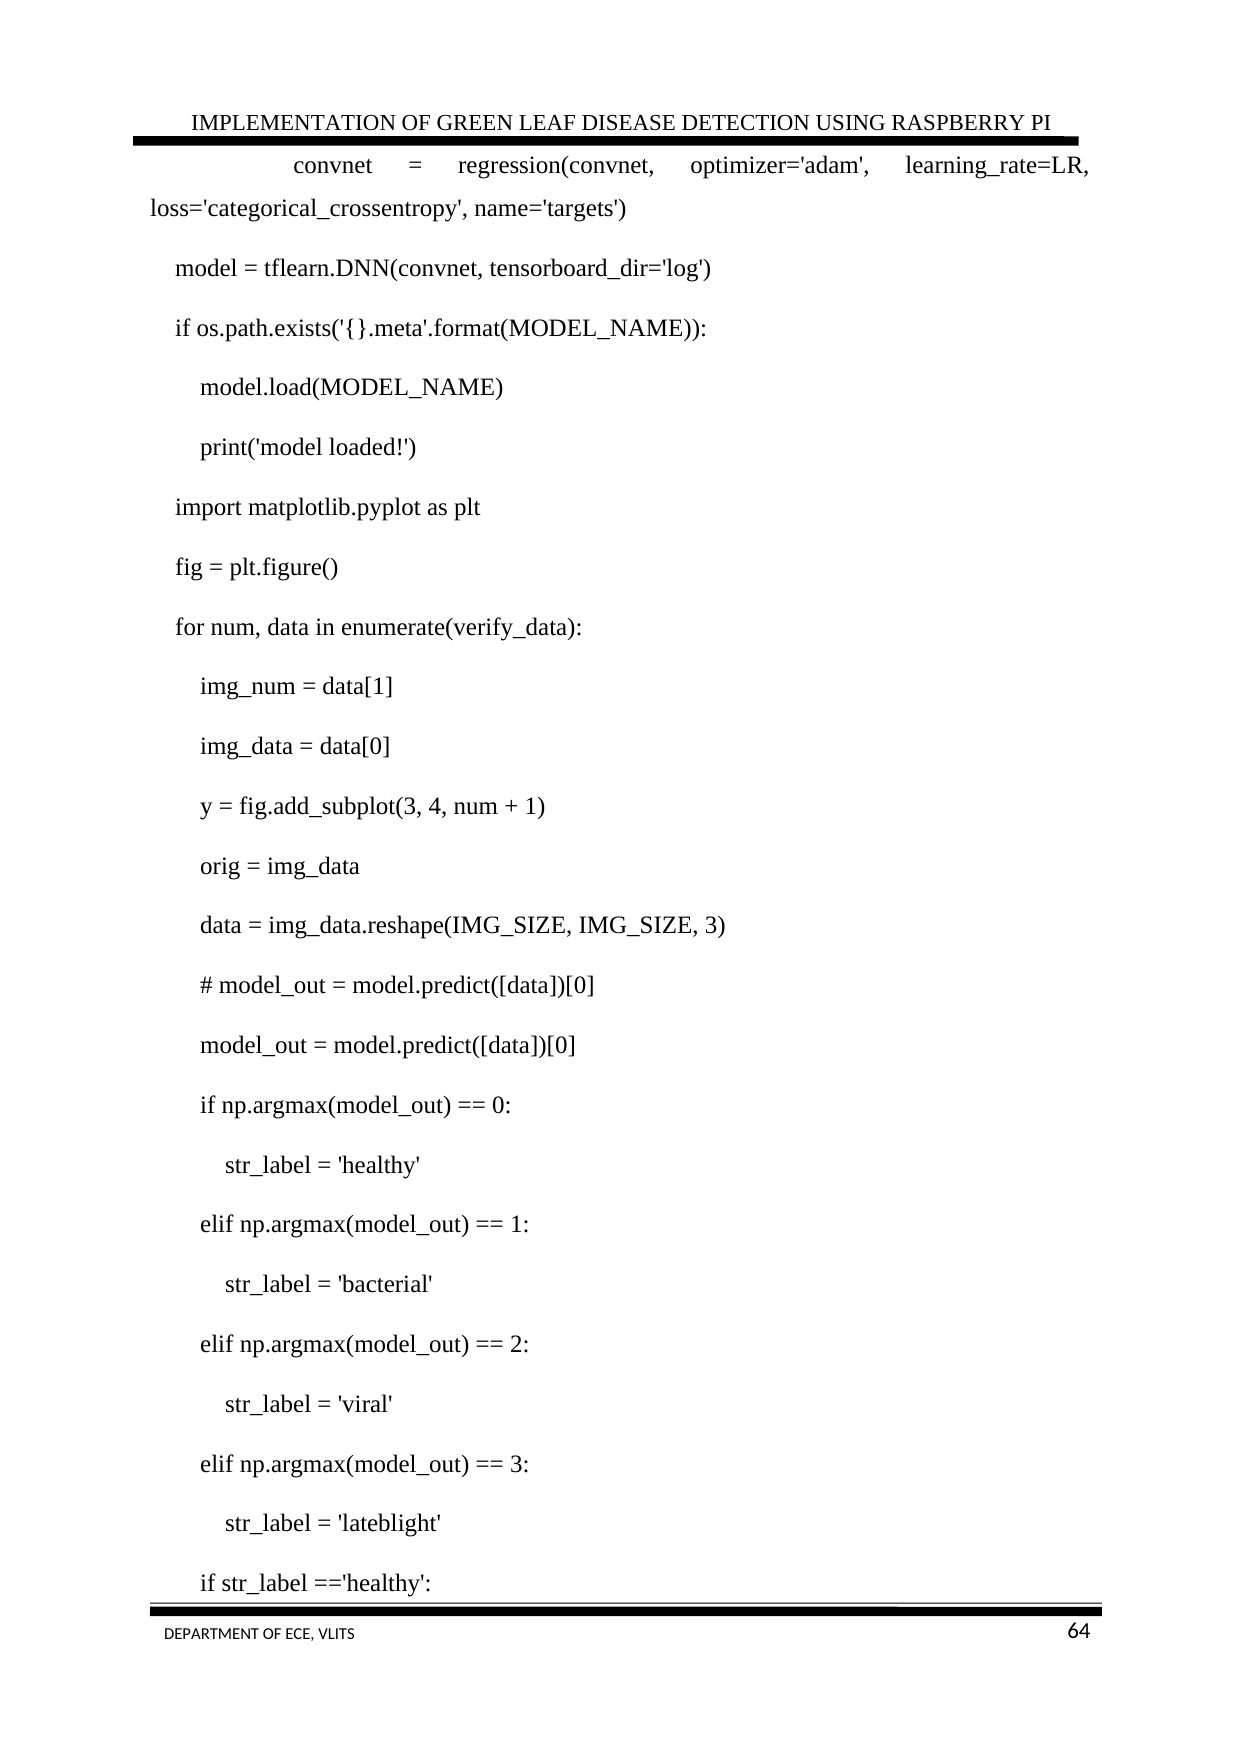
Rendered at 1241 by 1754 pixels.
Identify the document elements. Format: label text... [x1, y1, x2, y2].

text import matplotlib.pyplot as plt [150, 492, 1090, 521]
text str_label = 'healthy' [150, 1150, 1090, 1178]
text model = tflearn.DNN(convnet, tensorboard_dir='log') [150, 253, 1090, 282]
text if np.argmax(model_out) == 0: [150, 1090, 1090, 1119]
text elif np.argmax(model_out) == 3: [150, 1449, 1090, 1477]
text elif np.argmax(model_out) == 2: [150, 1329, 1090, 1358]
text img_data = data[0] [150, 731, 1090, 760]
text data = img_data.reshape(IMG_SIZE, IMG_SIZE, 3) [150, 911, 1090, 939]
text str_label = 'lateblight' [150, 1508, 1090, 1537]
text str_label = 'bacterial' [150, 1269, 1090, 1298]
text model_out = model.predict([data])[0] [150, 1030, 1090, 1059]
text print('model loaded!') [150, 432, 1090, 461]
text img_num = data[1] [150, 671, 1090, 700]
text elif np.argmax(model_out) == 1: [150, 1209, 1090, 1238]
text model.load(MODEL_NAME) [150, 372, 1090, 401]
text if os.path.exists('{}.meta'.format(MODEL_NAME)): [150, 313, 1090, 341]
text y = fig.add_subplot(3, 4, num + 1) [150, 791, 1090, 820]
text convnet = regression(convnet, optimizer='adam', learning_rate=LR, loss='categorical_crossentropy', name='targets') [150, 150, 1090, 222]
text # model_out = model.predict([data])[0] [150, 970, 1090, 999]
text for num, data in enumerate(verify_data): [150, 612, 1090, 640]
text orig = img_data [150, 851, 1090, 879]
text fig = plt.figure() [150, 552, 1090, 581]
text if str_label =='healthy': [150, 1568, 1090, 1597]
text str_label = 'viral' [150, 1389, 1090, 1418]
